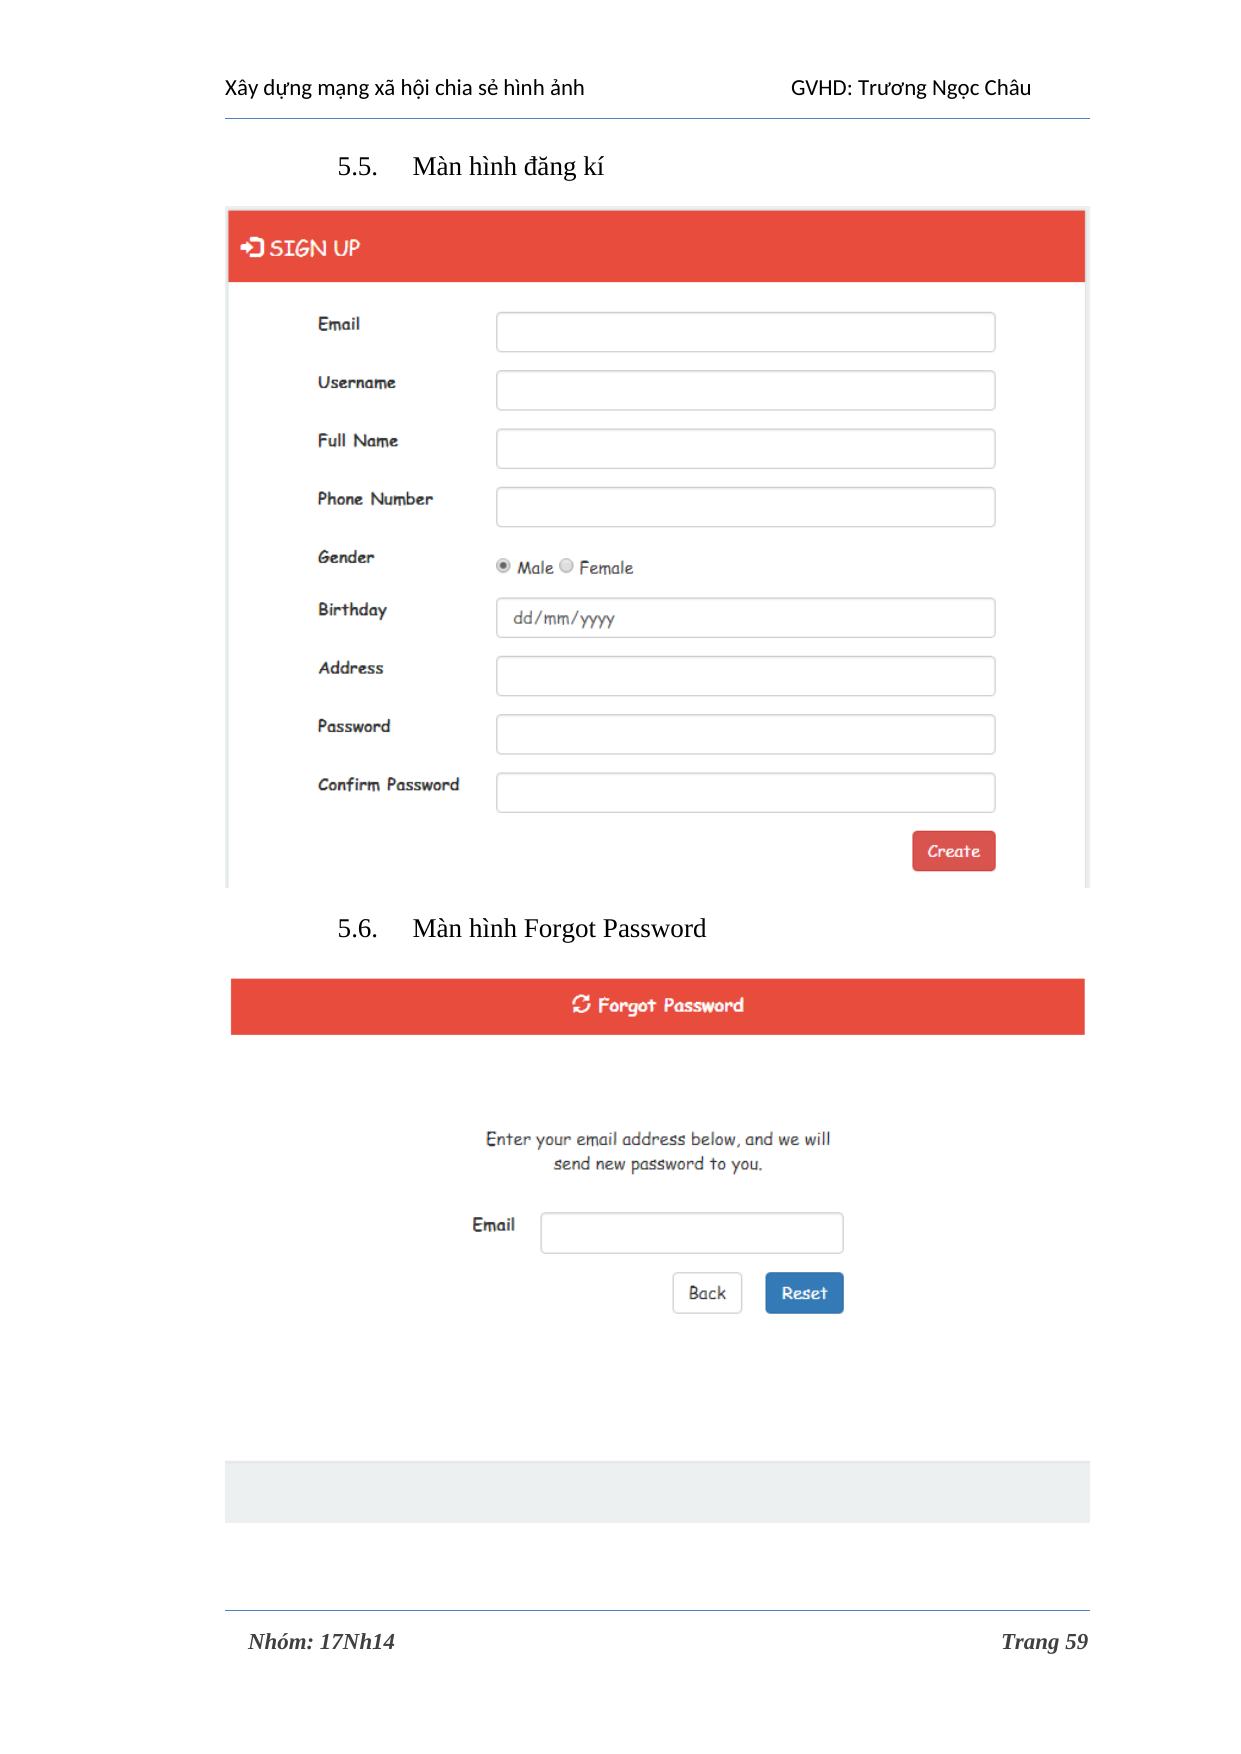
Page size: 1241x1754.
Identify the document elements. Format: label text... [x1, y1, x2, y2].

list Màn hình Forgot Password [337, 913, 1090, 944]
picture [225, 969, 1091, 1523]
list Màn hình đăng kí [337, 150, 1090, 181]
picture [225, 206, 1091, 888]
